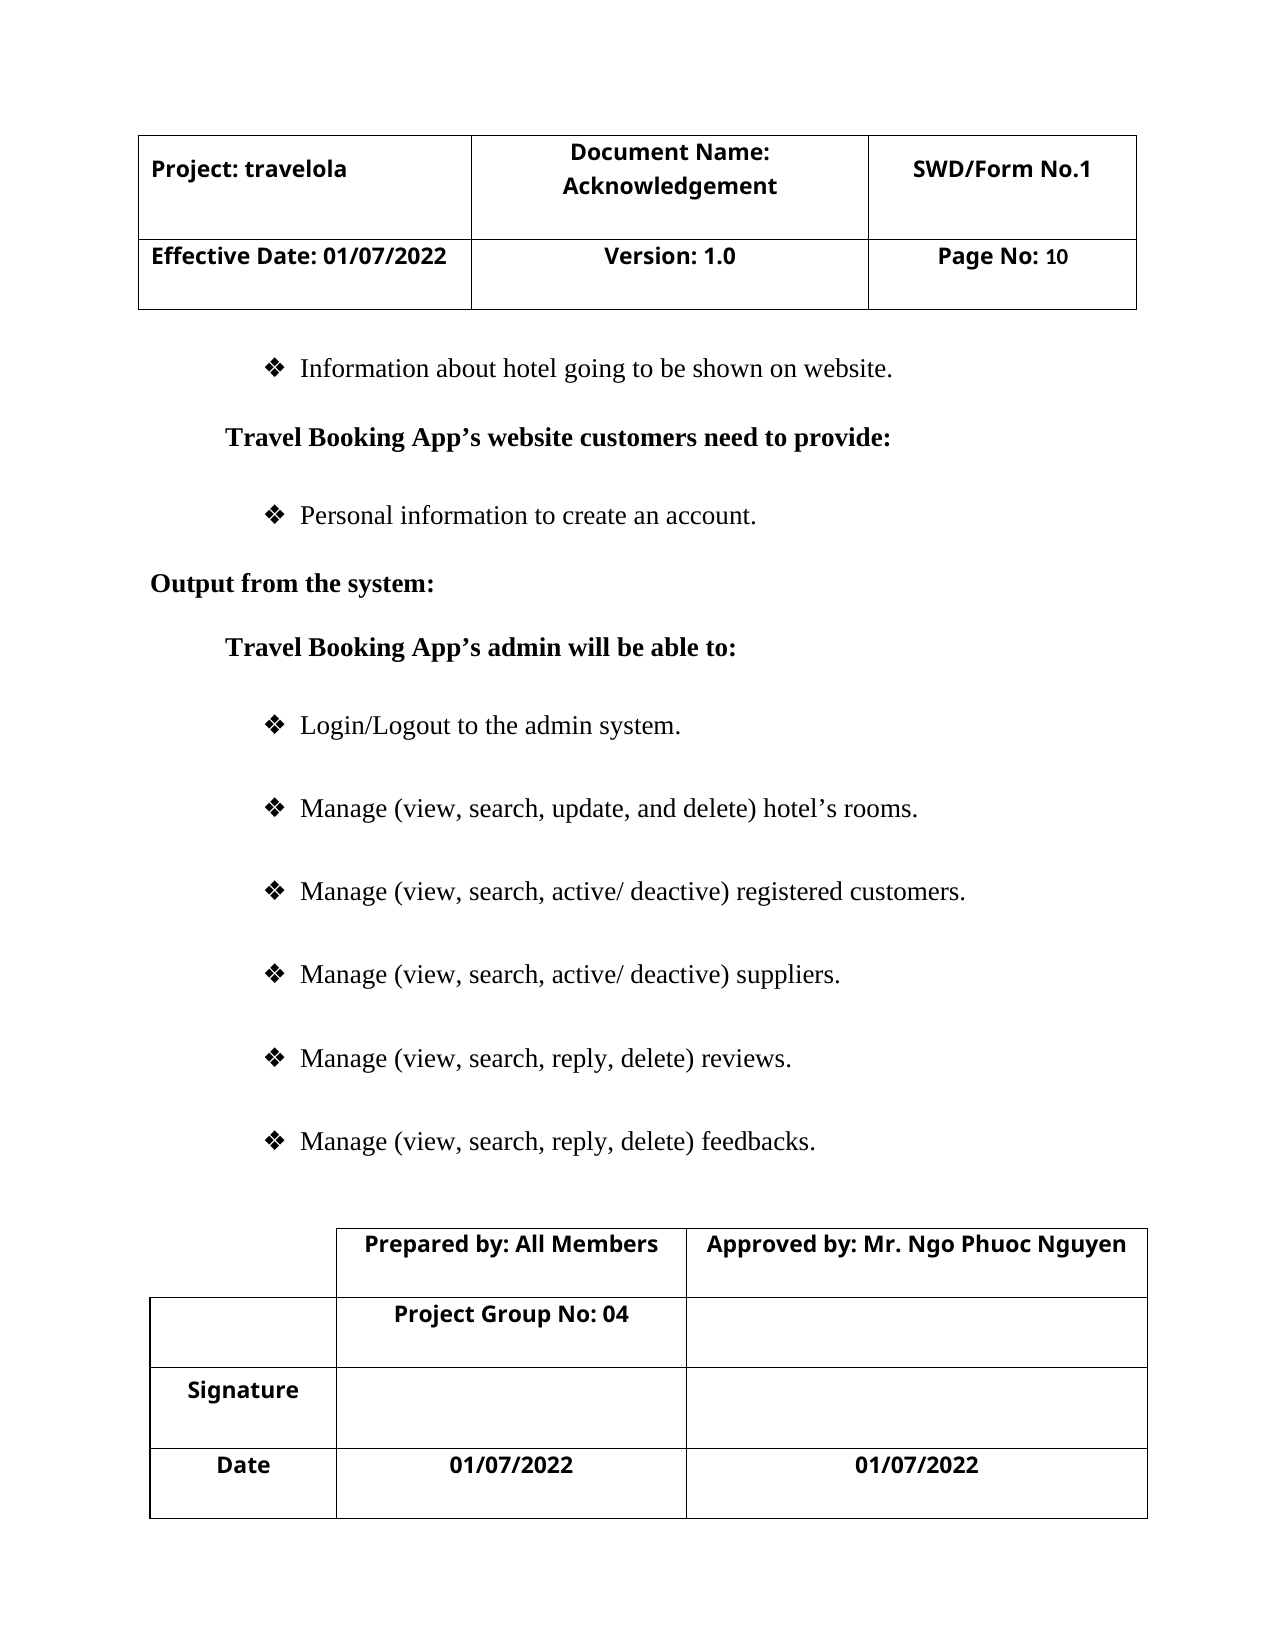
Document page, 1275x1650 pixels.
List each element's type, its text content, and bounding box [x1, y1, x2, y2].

list Manage (view, search, reply, delete) feedbacks. [262, 1110, 1125, 1166]
list Manage (view, search, update, and delete) hotel’s rooms. [262, 777, 1125, 833]
text Output from the system: [150, 567, 1125, 598]
list Personal information to create an account. [262, 484, 1125, 540]
list Manage (view, search, active/ deactive) registered customers. [262, 861, 1125, 916]
text Travel Booking App’s website customers need to provide: [150, 421, 1125, 452]
list Manage (view, search, reply, delete) reviews. [262, 1027, 1125, 1082]
list Manage (view, search, active/ deactive) suppliers. [262, 944, 1125, 999]
list Login/Logout to the admin system. [262, 694, 1125, 749]
text Travel Booking App’s admin will be able to: [150, 631, 1125, 662]
list Information about hotel going to be shown on website. [262, 338, 1125, 393]
